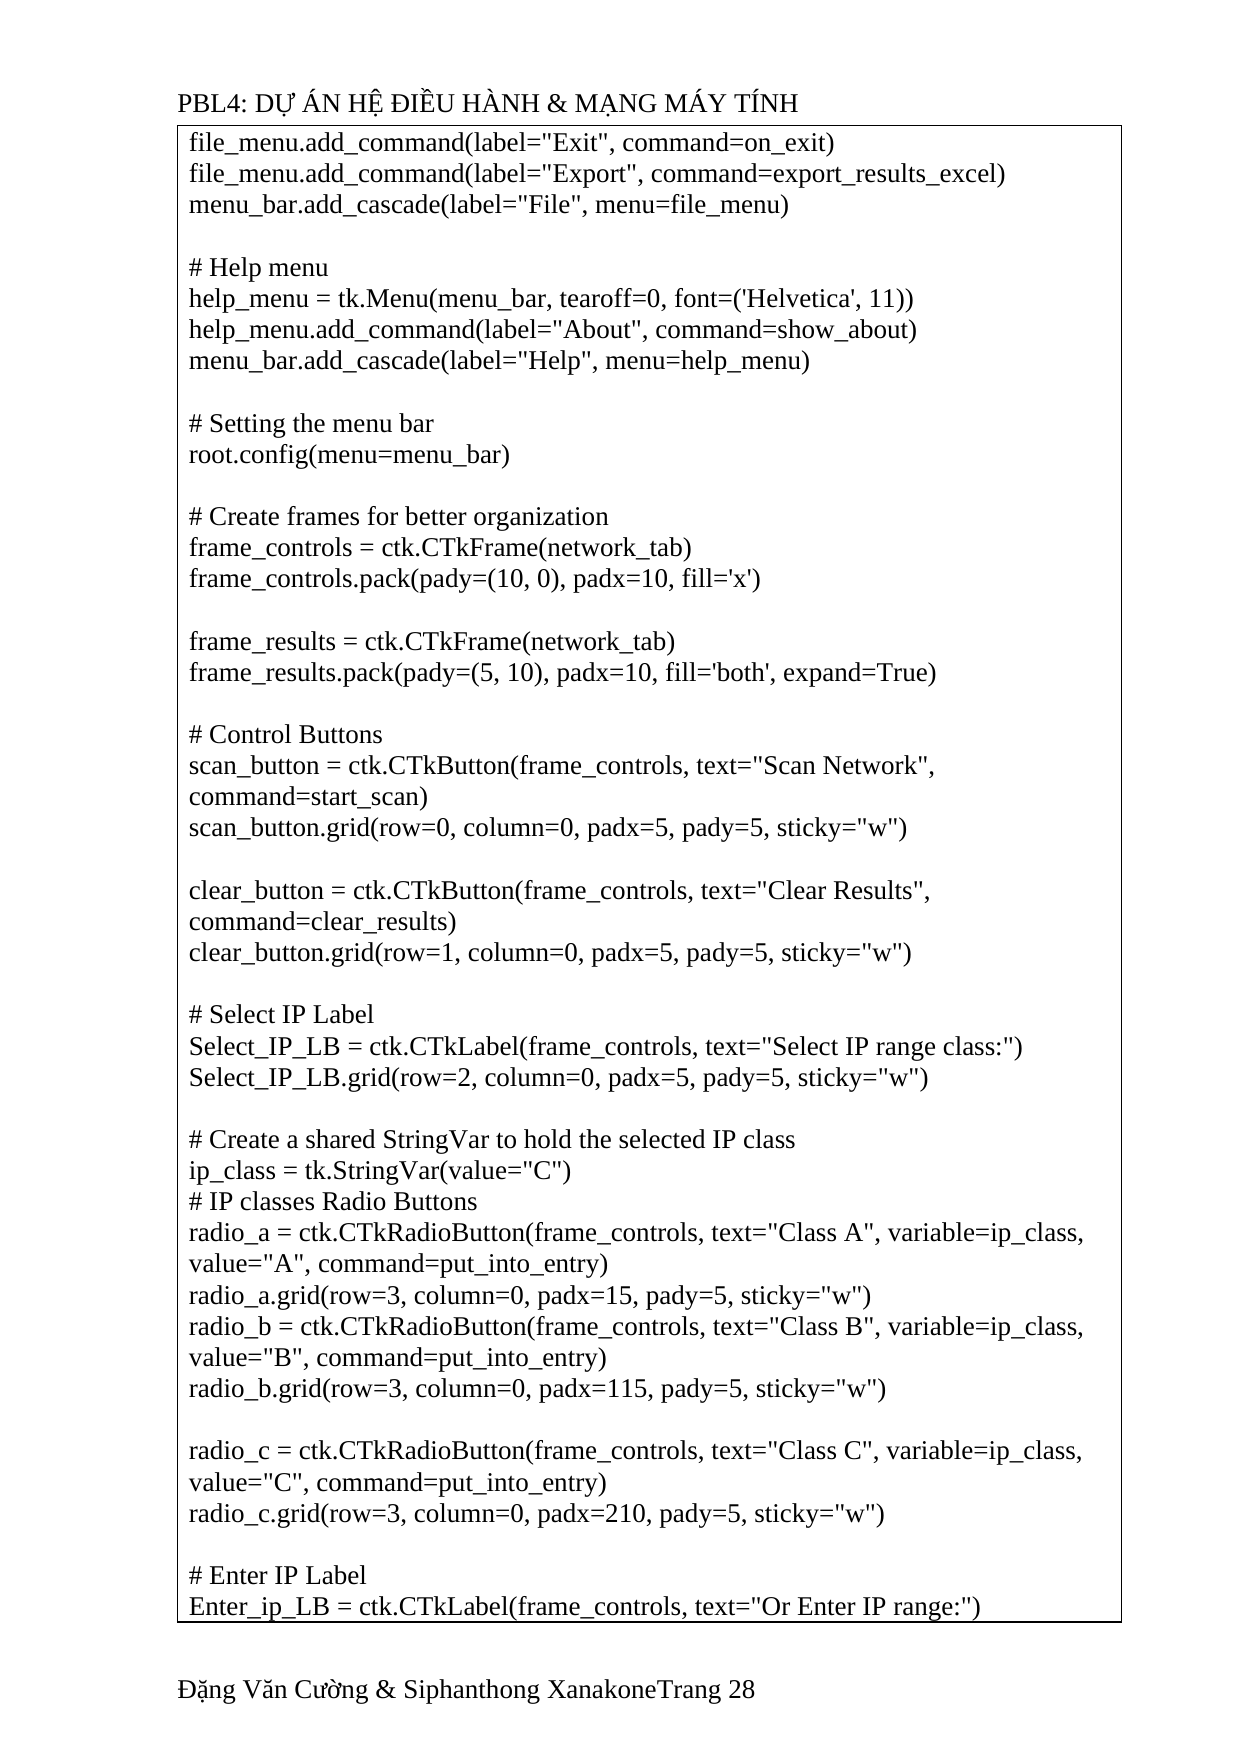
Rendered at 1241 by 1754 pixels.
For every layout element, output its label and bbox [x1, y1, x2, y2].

table_header [178, 126, 1121, 1621]
